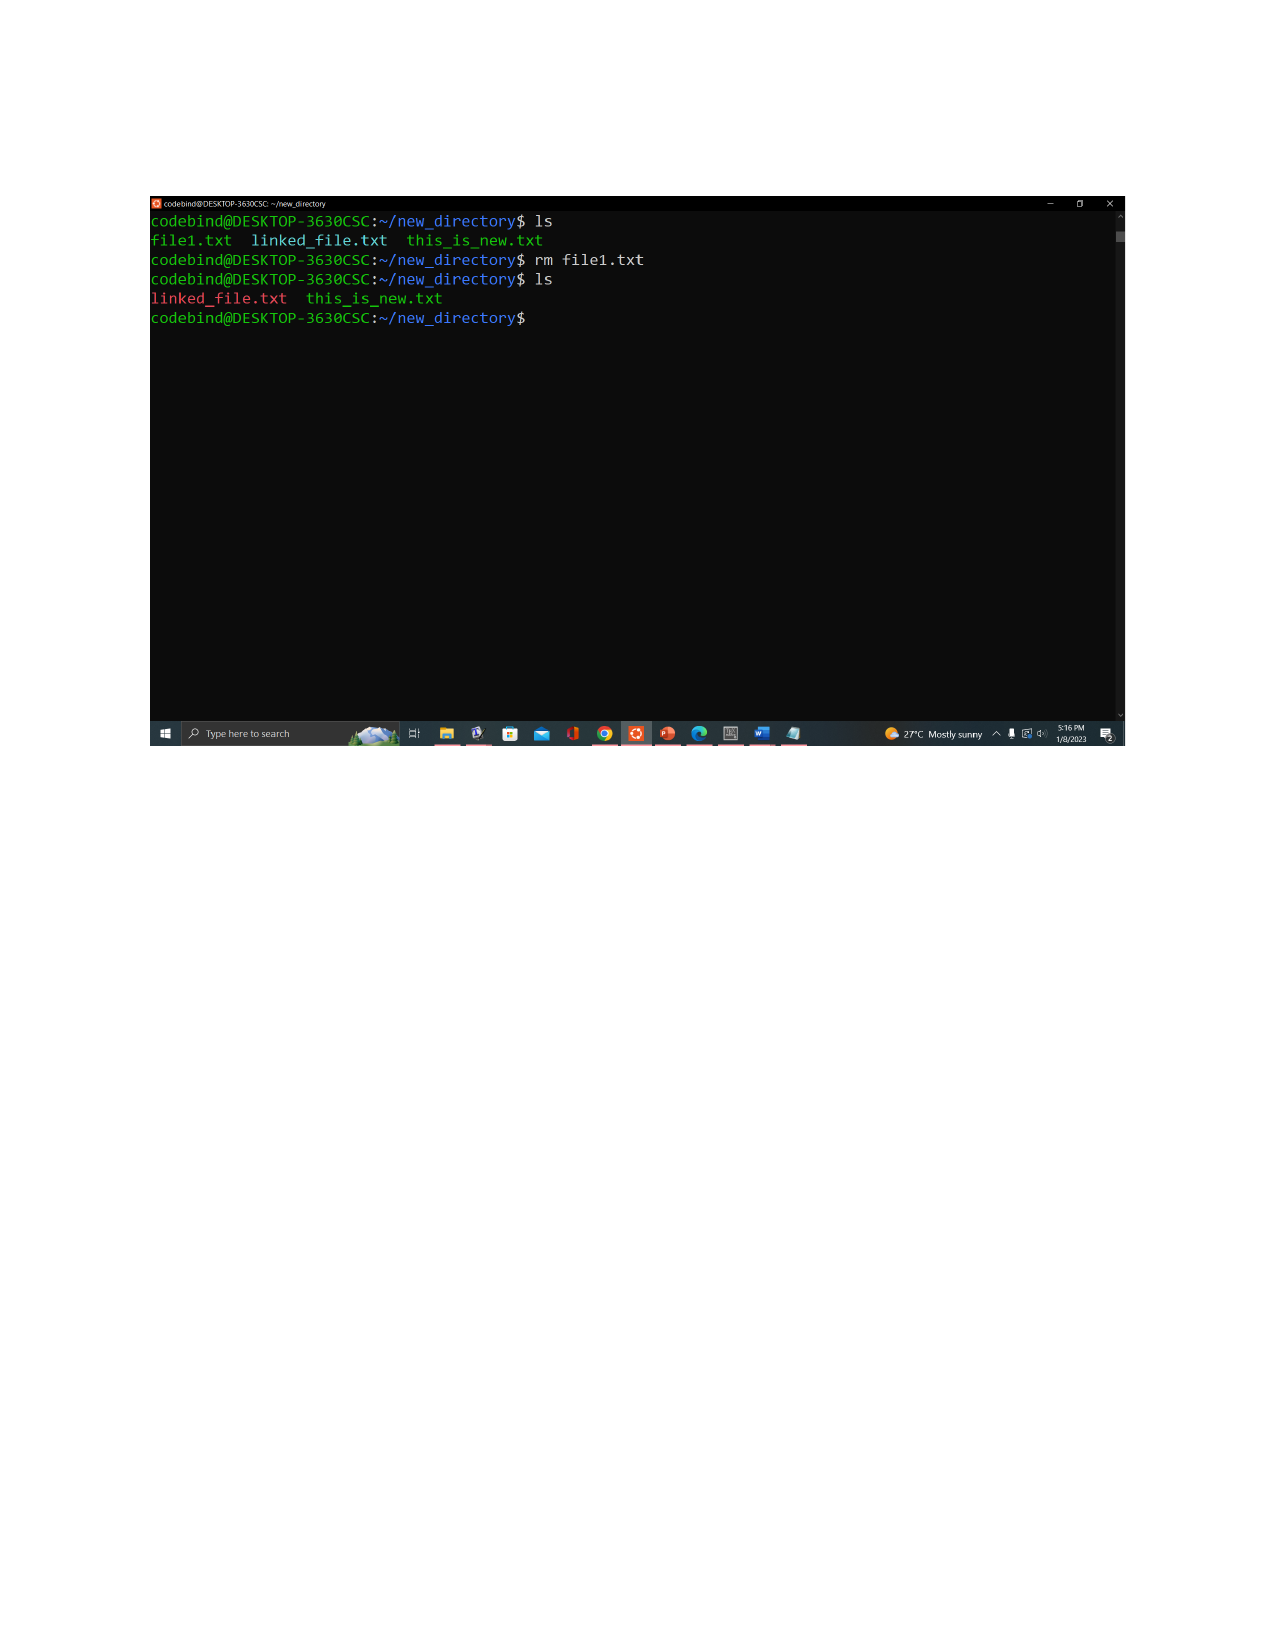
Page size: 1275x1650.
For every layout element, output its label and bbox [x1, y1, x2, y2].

picture [150, 196, 1125, 746]
